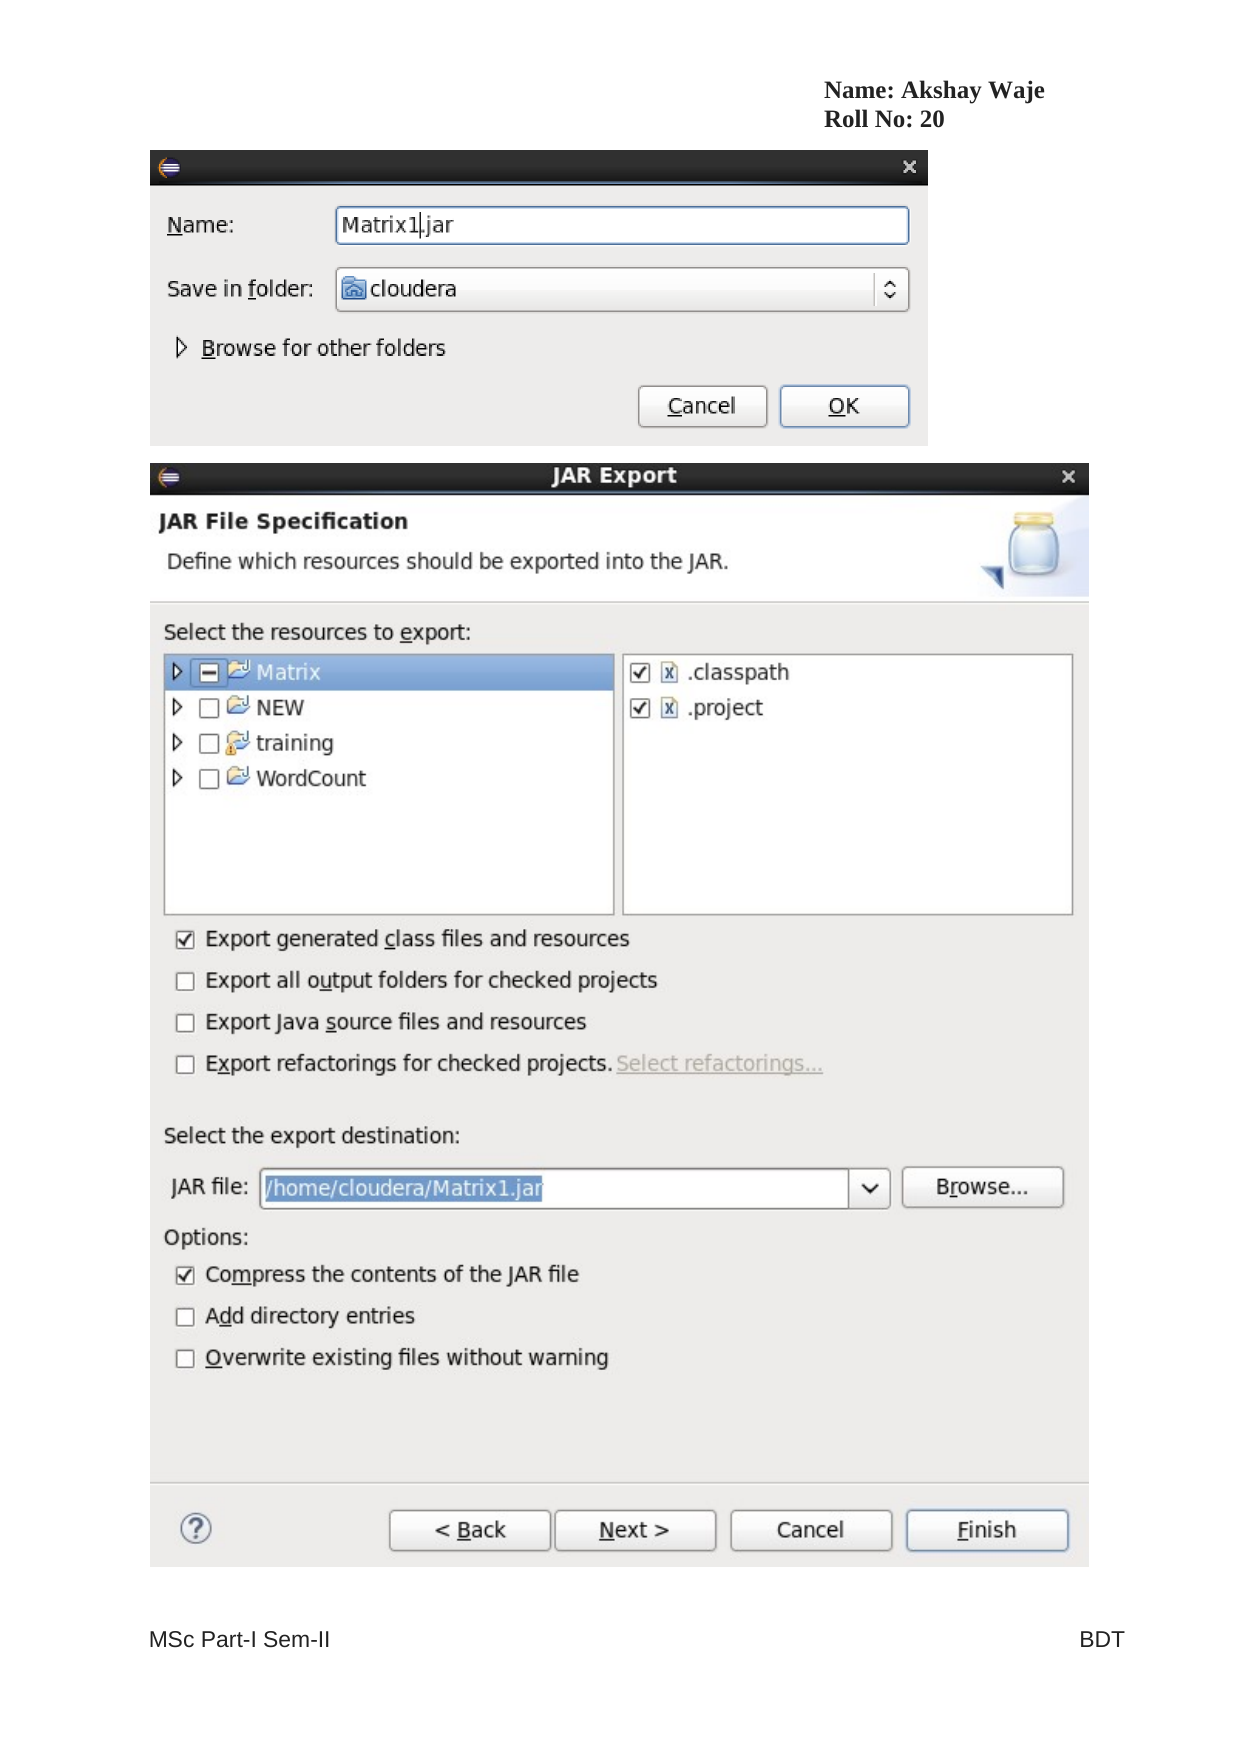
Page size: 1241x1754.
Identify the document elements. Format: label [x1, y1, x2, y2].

picture [150, 463, 1089, 1567]
picture [149, 149, 928, 446]
